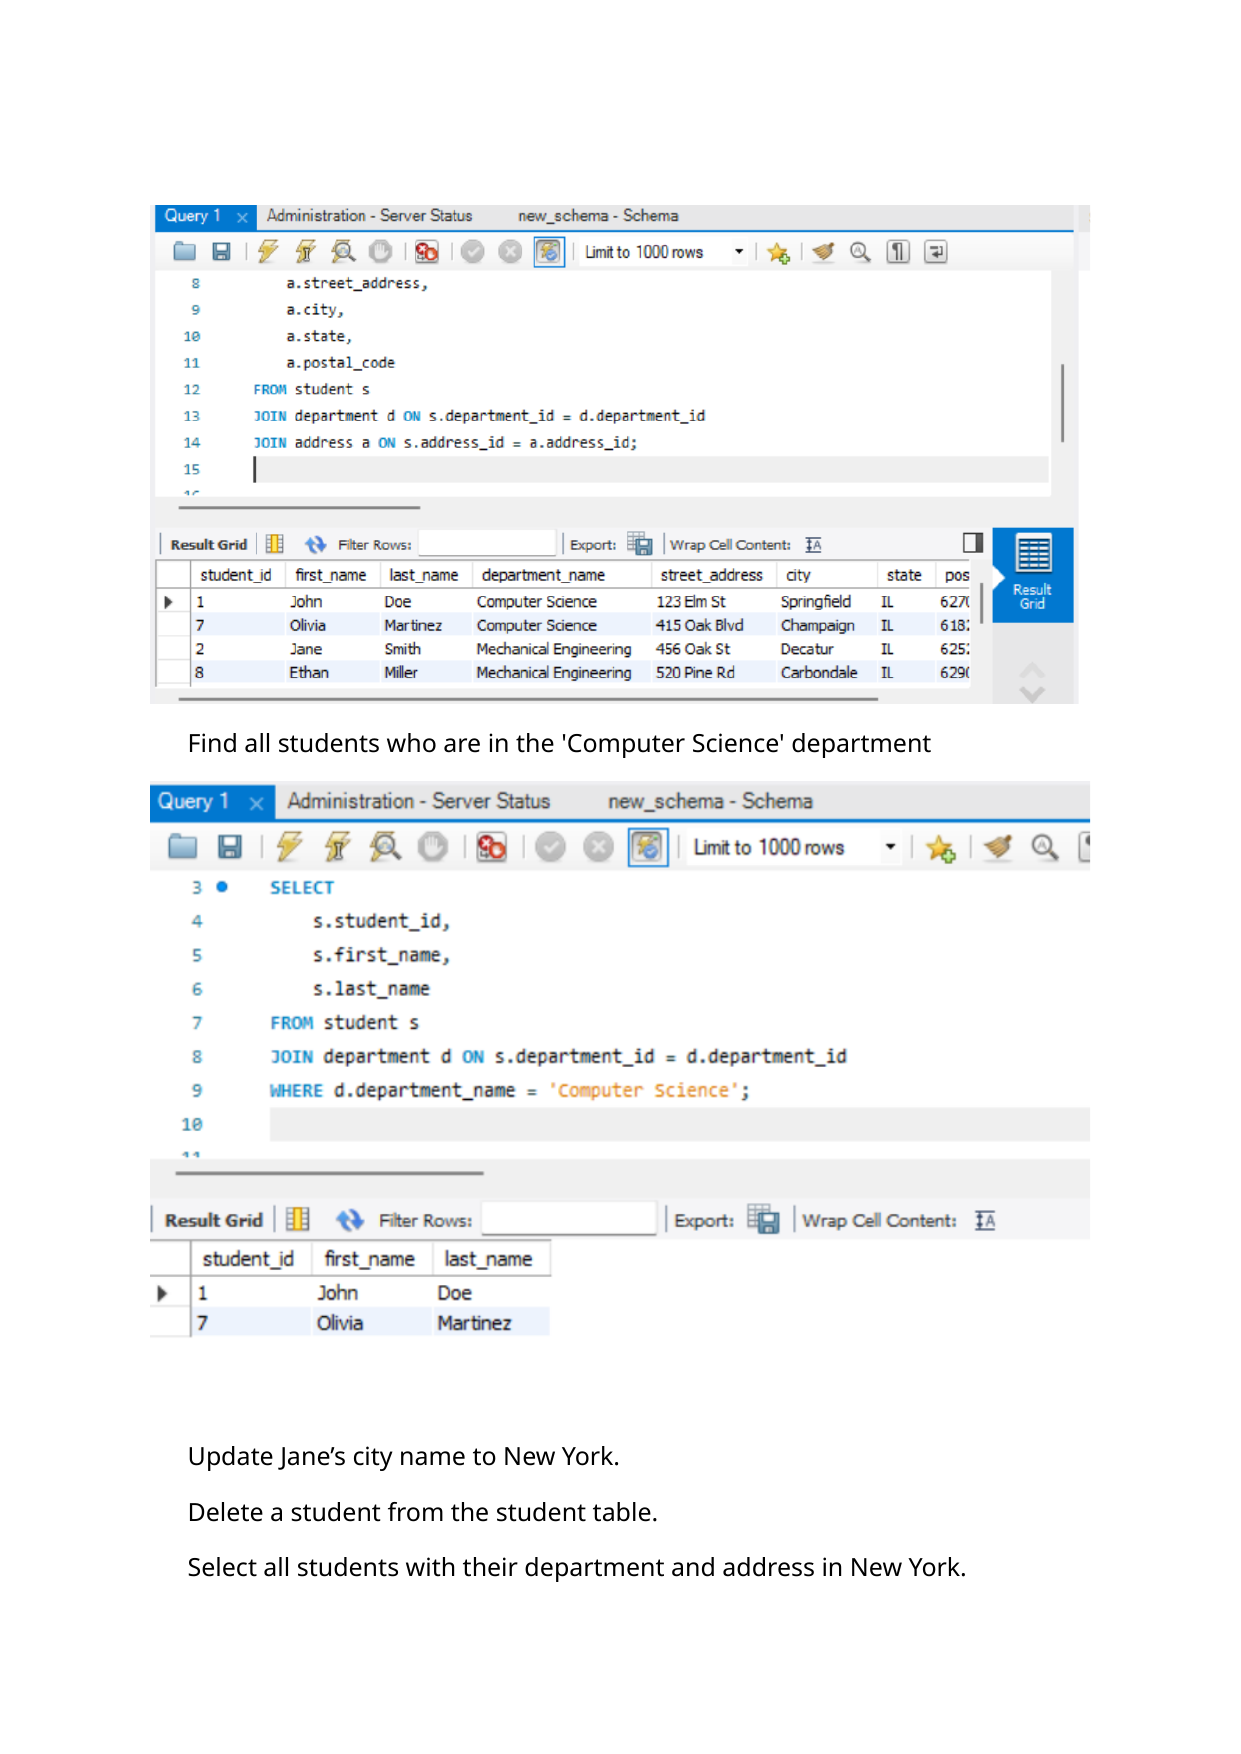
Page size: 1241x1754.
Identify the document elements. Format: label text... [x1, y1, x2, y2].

text Update Jane’s city name to New York. [187, 1438, 1090, 1472]
text Find all students who are in the 'Computer Science' department [187, 726, 1090, 760]
picture [150, 781, 1091, 1417]
picture [150, 205, 1091, 704]
text Delete a student from the student table. [187, 1494, 1090, 1528]
text Select all students with their department and address in New York. [187, 1550, 1090, 1584]
